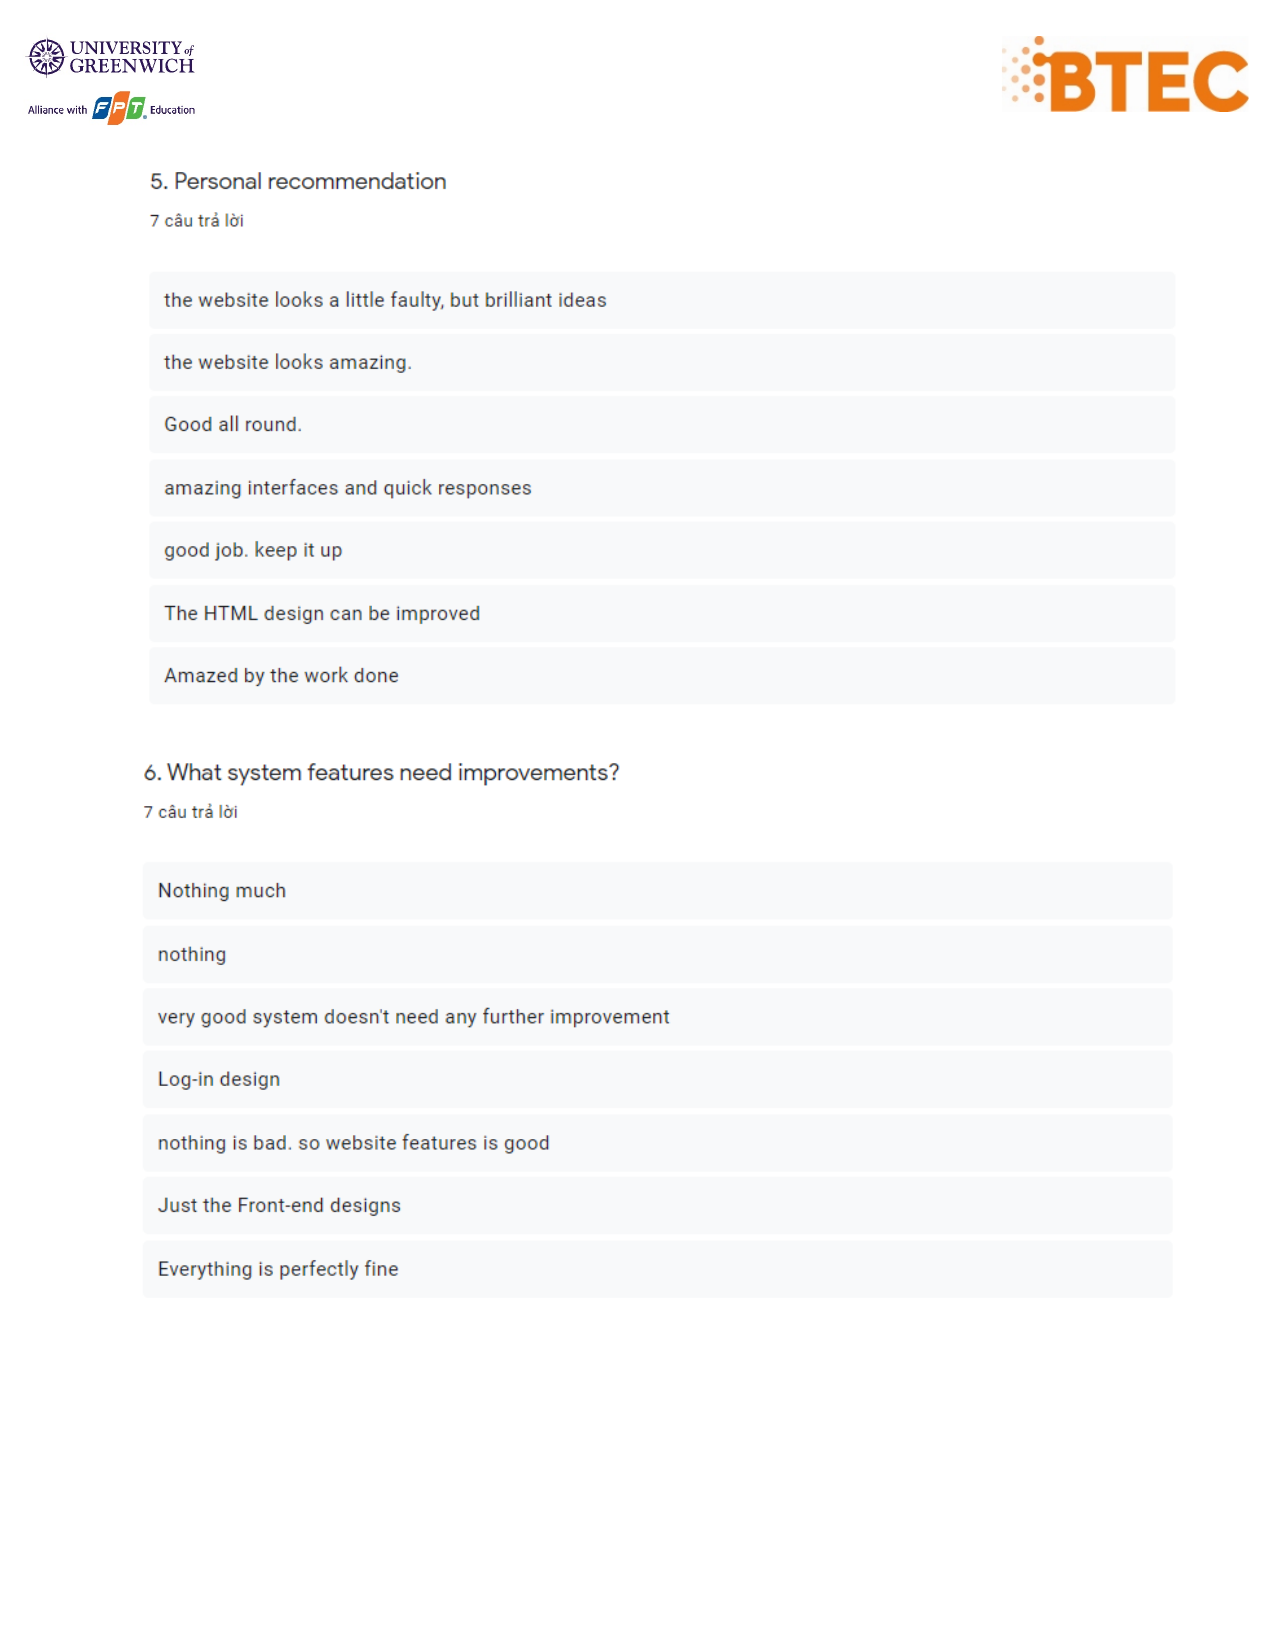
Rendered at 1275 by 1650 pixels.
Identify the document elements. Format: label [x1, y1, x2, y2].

picture [14, 25, 207, 136]
picture [121, 741, 1191, 1311]
picture [1001, 36, 1249, 112]
picture [121, 150, 1191, 716]
